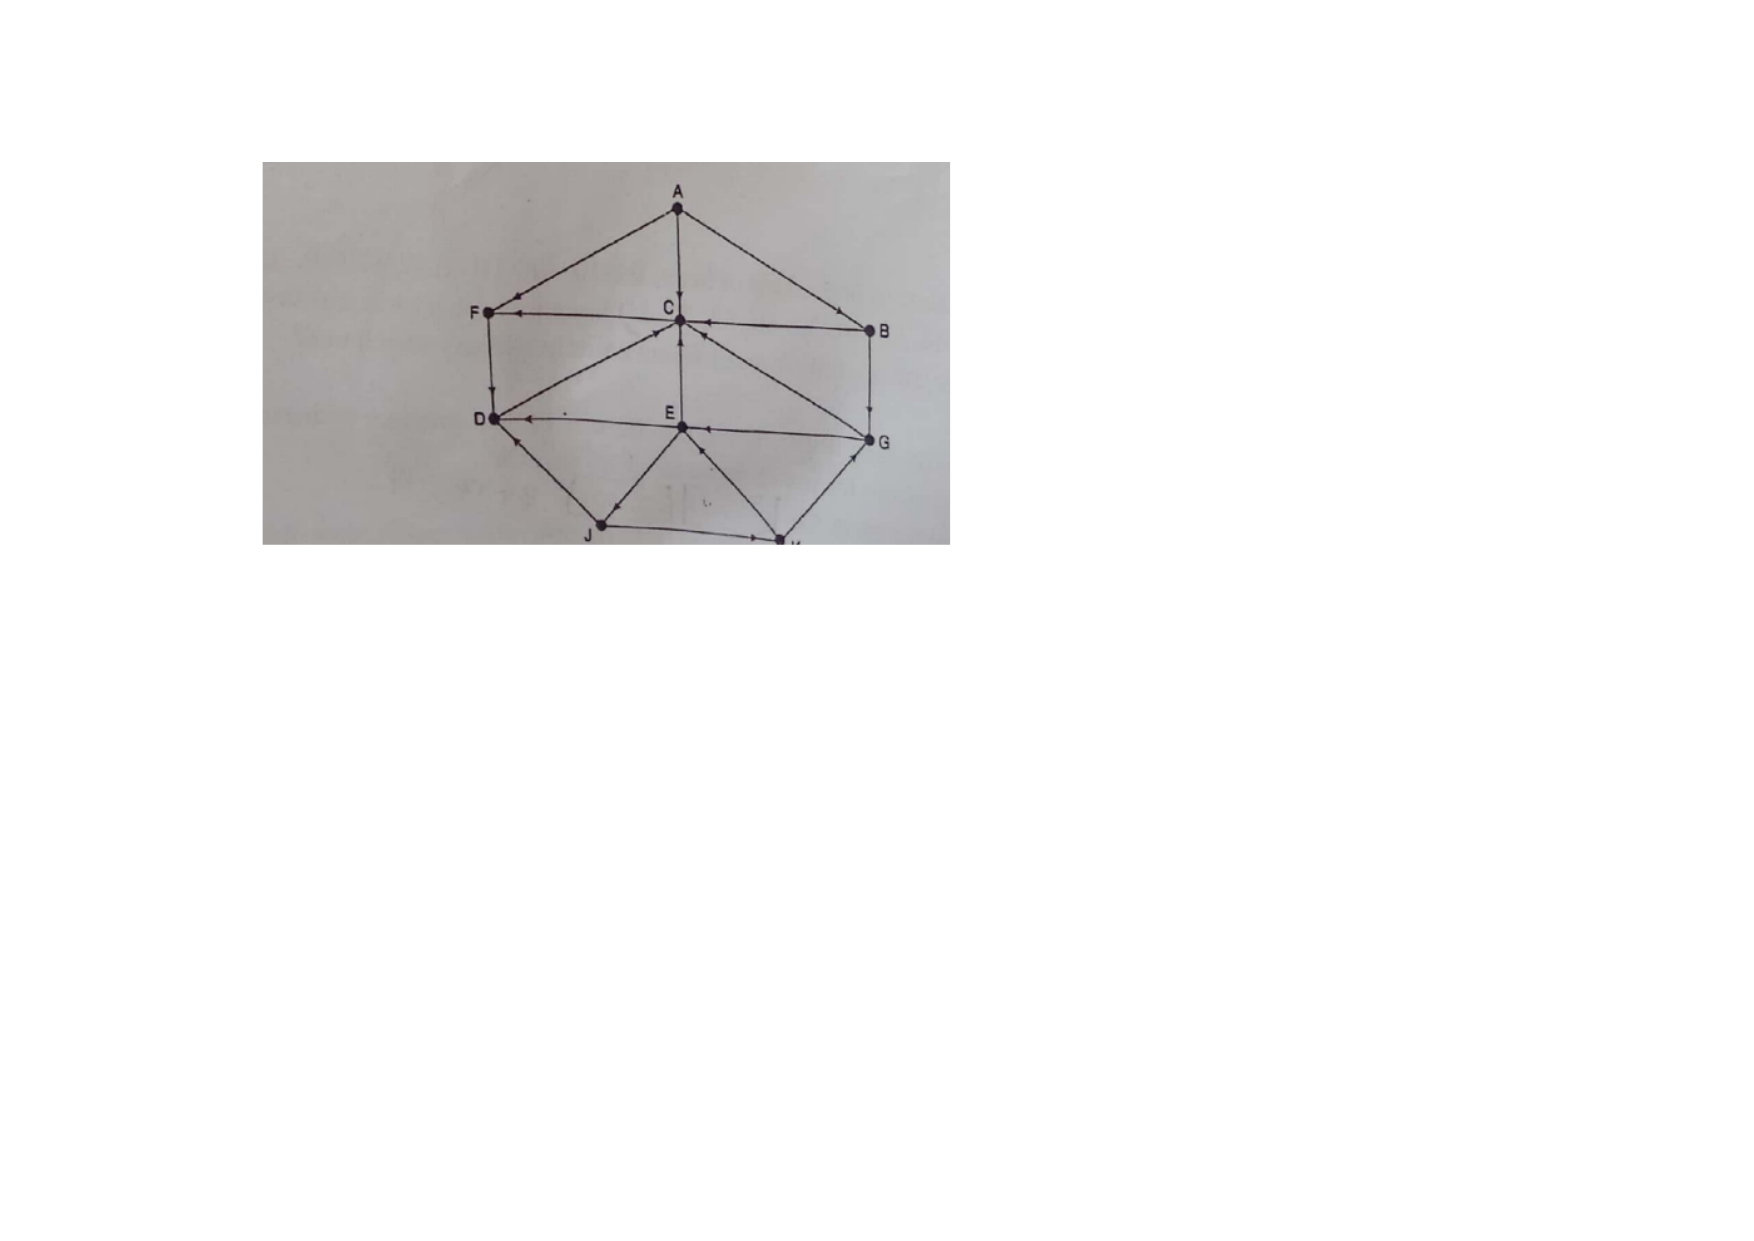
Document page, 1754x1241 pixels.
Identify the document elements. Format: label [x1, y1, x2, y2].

picture [262, 162, 951, 565]
